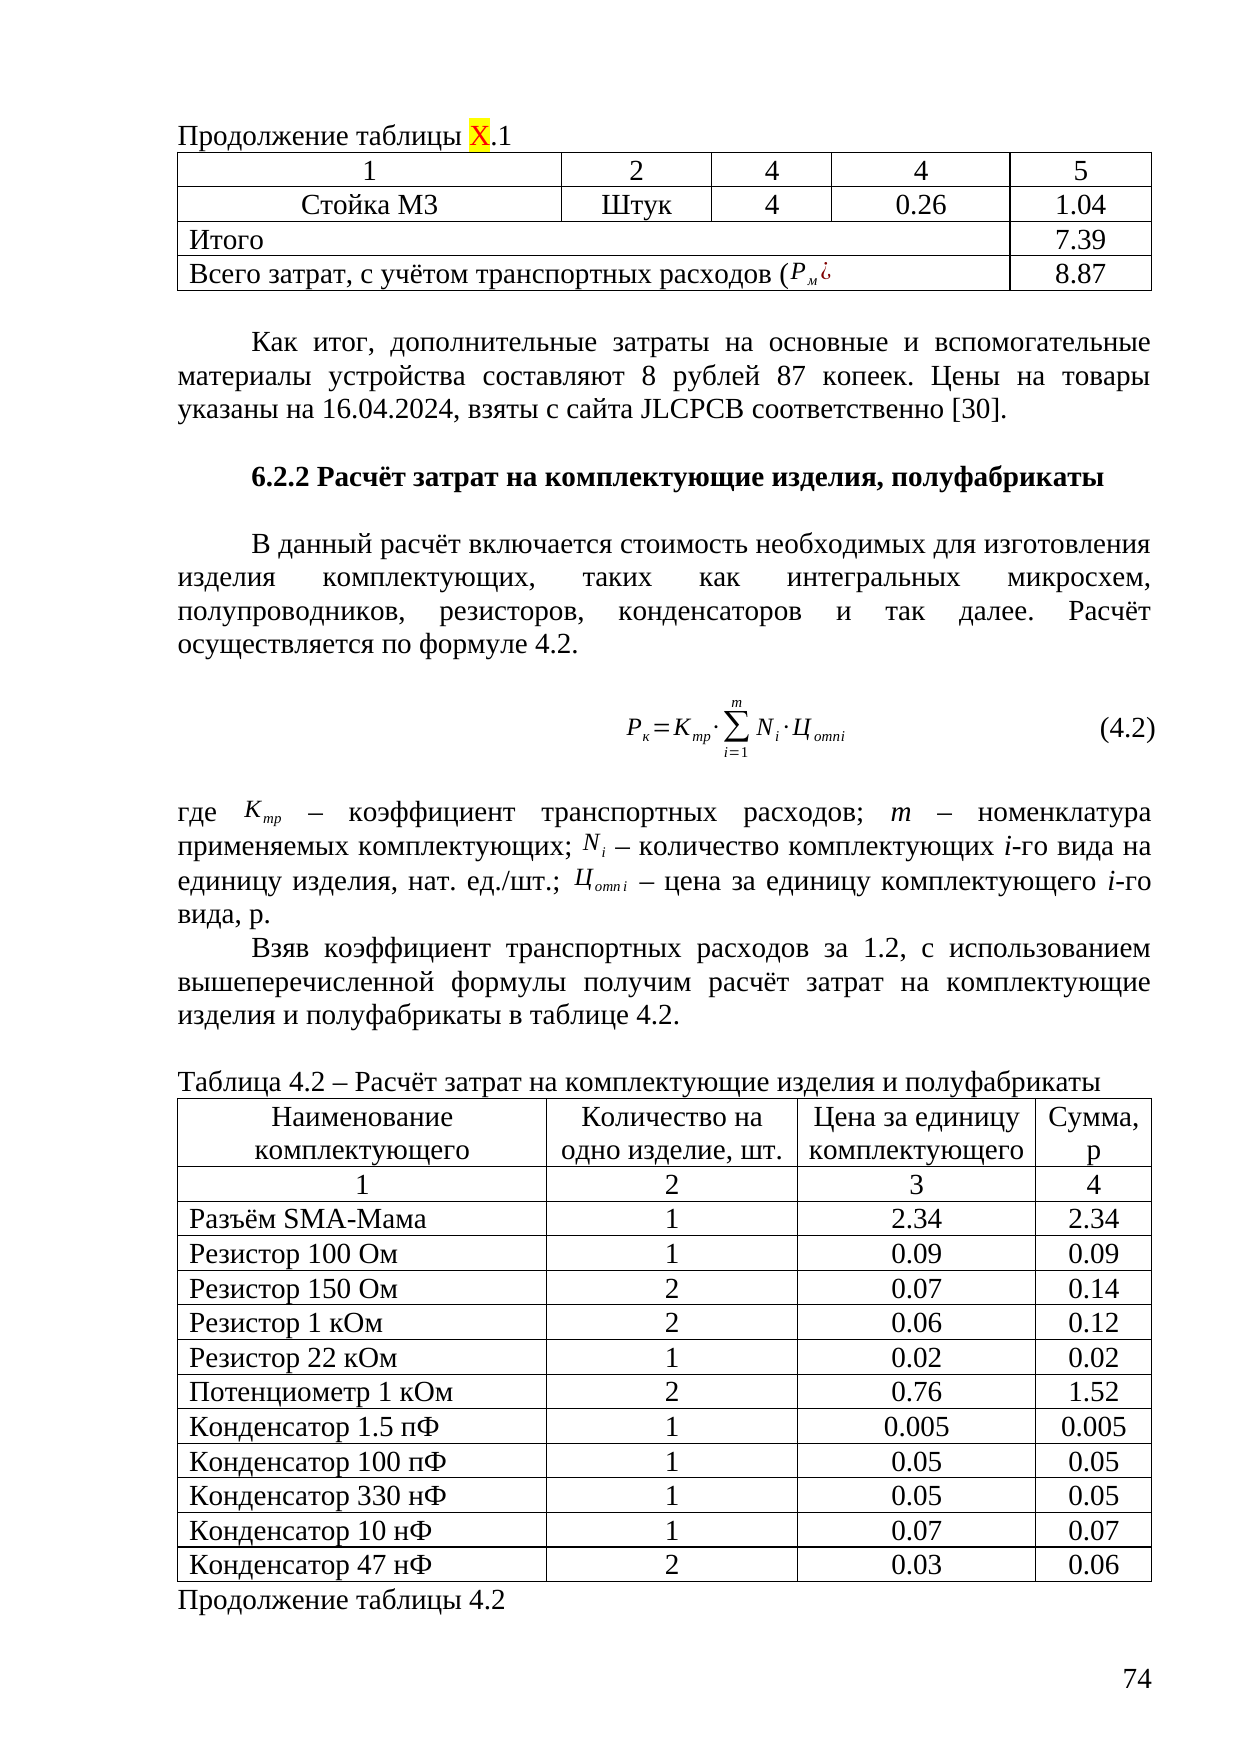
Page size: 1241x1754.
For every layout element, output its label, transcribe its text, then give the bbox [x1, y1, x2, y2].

table_cell 1 [547, 1340, 797, 1373]
text Взяв коэффициент транспортных расходов за 1.2, с использованием вышеперечисленной формулы получим расчёт затрат на комплектующие изделия и полуфабрикаты в таблице 4.2. [177, 930, 1152, 1031]
table_cell 2.34 [1036, 1202, 1151, 1235]
table_cell Всего затрат, с учётом транспортных расходов ( [178, 256, 1009, 290]
table_cell 0.14 [1036, 1271, 1151, 1304]
text Как итог, дополнительные затраты на основные и вспомогательные материалы устройства составляют 8 рублей 87 копеек. Цены на товары указаны на 16.04.2024, взяты с сайта JLCPCB соответственно [30]. [177, 324, 1152, 425]
table_cell 0.03 [798, 1548, 1035, 1581]
table_cell 1 [547, 1444, 797, 1477]
table_cell 1 [178, 1167, 546, 1201]
table_cell 0.02 [1036, 1340, 1151, 1373]
table_cell 0.07 [798, 1513, 1035, 1546]
table_cell 1.52 [1036, 1375, 1151, 1408]
table_header 4 [712, 153, 831, 186]
table_cell 2 [547, 1271, 797, 1304]
table_cell 0.005 [798, 1409, 1035, 1443]
table_cell 0.76 [798, 1375, 1035, 1408]
table_cell 0.09 [798, 1236, 1035, 1270]
text где – коэффициент транспортных расходов; m – номенклатура применяемых комплектующих; – количество комплектующих i-го вида на единицу изделия, нат. ед./шт.; – цена за единицу комплектующего i-го вида, р. [177, 794, 1152, 930]
table_cell Резистор 1 кОм [178, 1305, 546, 1339]
table_header [177, 694, 856, 761]
table_header Количество на одно изделие, шт. [547, 1099, 797, 1166]
table_cell 1 [547, 1202, 797, 1235]
table_cell 0.09 [1036, 1236, 1151, 1270]
table_header 1 [178, 153, 561, 186]
table_cell 0.05 [798, 1444, 1035, 1477]
table_cell 0.07 [1036, 1513, 1151, 1546]
table_cell 0.02 [798, 1340, 1035, 1373]
table_cell 7.39 [1011, 222, 1151, 255]
table_cell 8.87 [1011, 256, 1151, 290]
subtitle Расчёт затрат на комплектующие изделия, полуфабрикаты [177, 459, 1152, 492]
table_cell Резистор 22 кОм [178, 1340, 546, 1373]
table_cell 0.06 [1036, 1548, 1151, 1581]
table_cell 0.12 [1036, 1305, 1151, 1339]
table_cell 4 [1036, 1167, 1151, 1201]
table_cell 3 [798, 1167, 1035, 1201]
table_header Цена за единицу комплектующего [798, 1099, 1035, 1166]
table_header (4.2) [856, 694, 1167, 761]
table_cell Штук [562, 187, 711, 221]
table_cell Стойка М3 [178, 187, 561, 221]
table_cell 1 [547, 1236, 797, 1270]
table_cell 1 [547, 1478, 797, 1512]
table_cell 2 [547, 1305, 797, 1339]
table_header Наименование комплектующего [178, 1099, 546, 1166]
table_cell 2.34 [798, 1202, 1035, 1235]
table_cell Конденсатор 47 нФ [178, 1548, 546, 1581]
table_cell Итого [178, 222, 1009, 255]
table_cell 1 [547, 1409, 797, 1443]
table_cell Конденсатор 1.5 пФ [178, 1409, 546, 1443]
table_cell Потенциометр 1 кОм [178, 1375, 546, 1408]
table_cell 0.005 [1036, 1409, 1151, 1443]
text Продолжение таблицы 4.2 [177, 1582, 1152, 1616]
table_cell Резистор 150 Ом [178, 1271, 546, 1304]
table_cell 1.04 [1011, 187, 1151, 221]
table_cell 0.05 [1036, 1444, 1151, 1477]
table_header 2 [562, 153, 711, 186]
table_cell 2 [547, 1375, 797, 1408]
table_cell 0.05 [1036, 1478, 1151, 1512]
table_cell Конденсатор 330 нФ [178, 1478, 546, 1512]
table_header 5 [1011, 153, 1151, 186]
table_cell Разъём SMA-Мама [178, 1202, 546, 1235]
table_cell Конденсатор 100 пФ [178, 1444, 546, 1477]
table_cell 0.06 [798, 1305, 1035, 1339]
table_cell Резистор 100 Ом [178, 1236, 546, 1270]
table_header Сумма, р [1036, 1099, 1151, 1166]
text Продолжение таблицы X.1 [490, 118, 1152, 152]
text Продолжение таблицы X.1 [177, 118, 469, 152]
table_header 4 [832, 153, 1009, 186]
table_cell Конденсатор 10 нФ [178, 1513, 546, 1546]
table_cell 1 [547, 1513, 797, 1546]
table_cell 0.05 [798, 1478, 1035, 1512]
table_cell 0.26 [832, 187, 1009, 221]
table_cell 0.07 [798, 1271, 1035, 1304]
table_cell 2 [547, 1167, 797, 1201]
table_cell 2 [547, 1548, 797, 1581]
text Таблица 4.2 – Расчёт затрат на комплектующие изделия и полуфабрикаты [177, 1064, 1152, 1098]
table_cell 4 [712, 187, 831, 221]
text В данный расчёт включается стоимость необходимых для изготовления изделия комплектующих, таких как интегральных микросхем, полупроводников, резисторов, конденсаторов и так далее. Расчёт осуществляется по формуле 4.2. [177, 526, 1152, 660]
